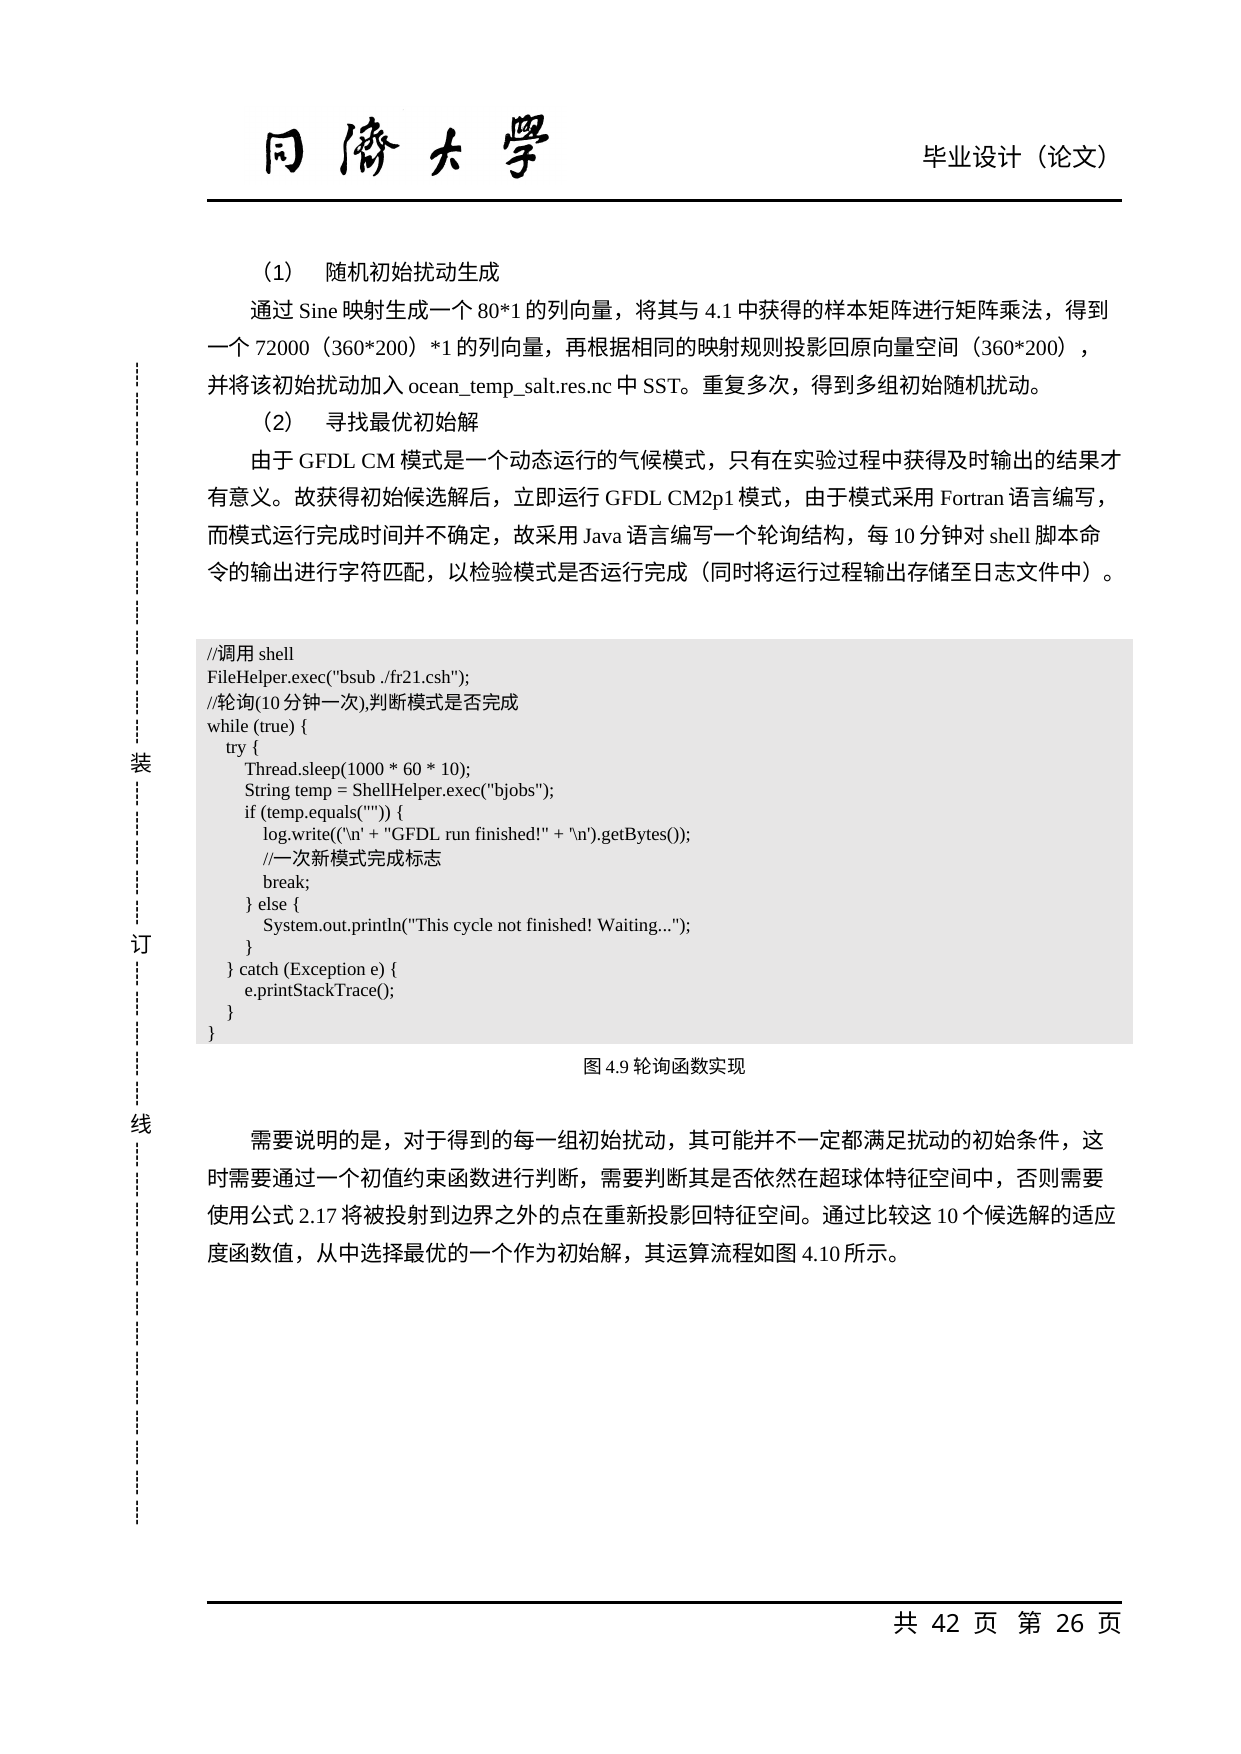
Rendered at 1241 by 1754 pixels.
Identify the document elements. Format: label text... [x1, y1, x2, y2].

text 由于GFDL CM模式是一个动态运行的气候模式，只有在实验过程中获得及时输出的结果才有意义。故获得初始候选解后，立即运行GFDL CM2p1模式，由于模式采用Fortran语言编写，而模式运行完成时间并不确定，故采用Java语言编写一个轮询结构，每10分钟对shell脚本命令的输出进行字符匹配，以检验模式是否运行完成（同时将运行过程输出存储至日志文件中）。 [207, 438, 1122, 588]
text 需要说明的是，对于得到的每一组初始扰动，其可能并不一定都满足扰动的初始条件，这时需要通过一个初值约束函数进行判断，需要判断其是否依然在超球体特征空间中，否则需要使用公式2.17将被投射到边界之外的点在重新投影回特征空间。通过比较这10个候选解的适应度函数值，从中选择最优的一个作为初始解，其运算流程如图4.10所示。 [207, 1119, 1122, 1269]
table_header //调用shell FileHelper.exec("bsub ./fr21.csh"); //轮询(10分钟一次),判断模式是否完成 while (true) { try { Thread.sleep(1000 * 60 * 10); String temp = ShellHelper.exec("bjobs"); if (temp.equals("")) { log.write(('\n' + "GFDL run finished!" + '\n').getBytes()); //一次新模式完成标志 break; } else { System.out.println("This cycle not finished! Waiting..."); } } catch (Exception e) { e.printStackTrace(); } } [196, 639, 1133, 1044]
text 图4.9 轮询函数实现 [207, 1044, 1122, 1081]
list 寻找最优初始解 [251, 401, 1122, 438]
picture [244, 106, 567, 185]
list 随机初始扰动生成 [251, 251, 1122, 288]
text 通过Sine映射生成一个80*1的列向量，将其与4.1中获得的样本矩阵进行矩阵乘法，得到一个72000（360*200）*1的列向量，再根据相同的映射规则投影回原向量空间（360*200），并将该初始扰动加入ocean_temp_salt.res.nc中SST。重复多次，得到多组初始随机扰动。 [207, 288, 1122, 401]
